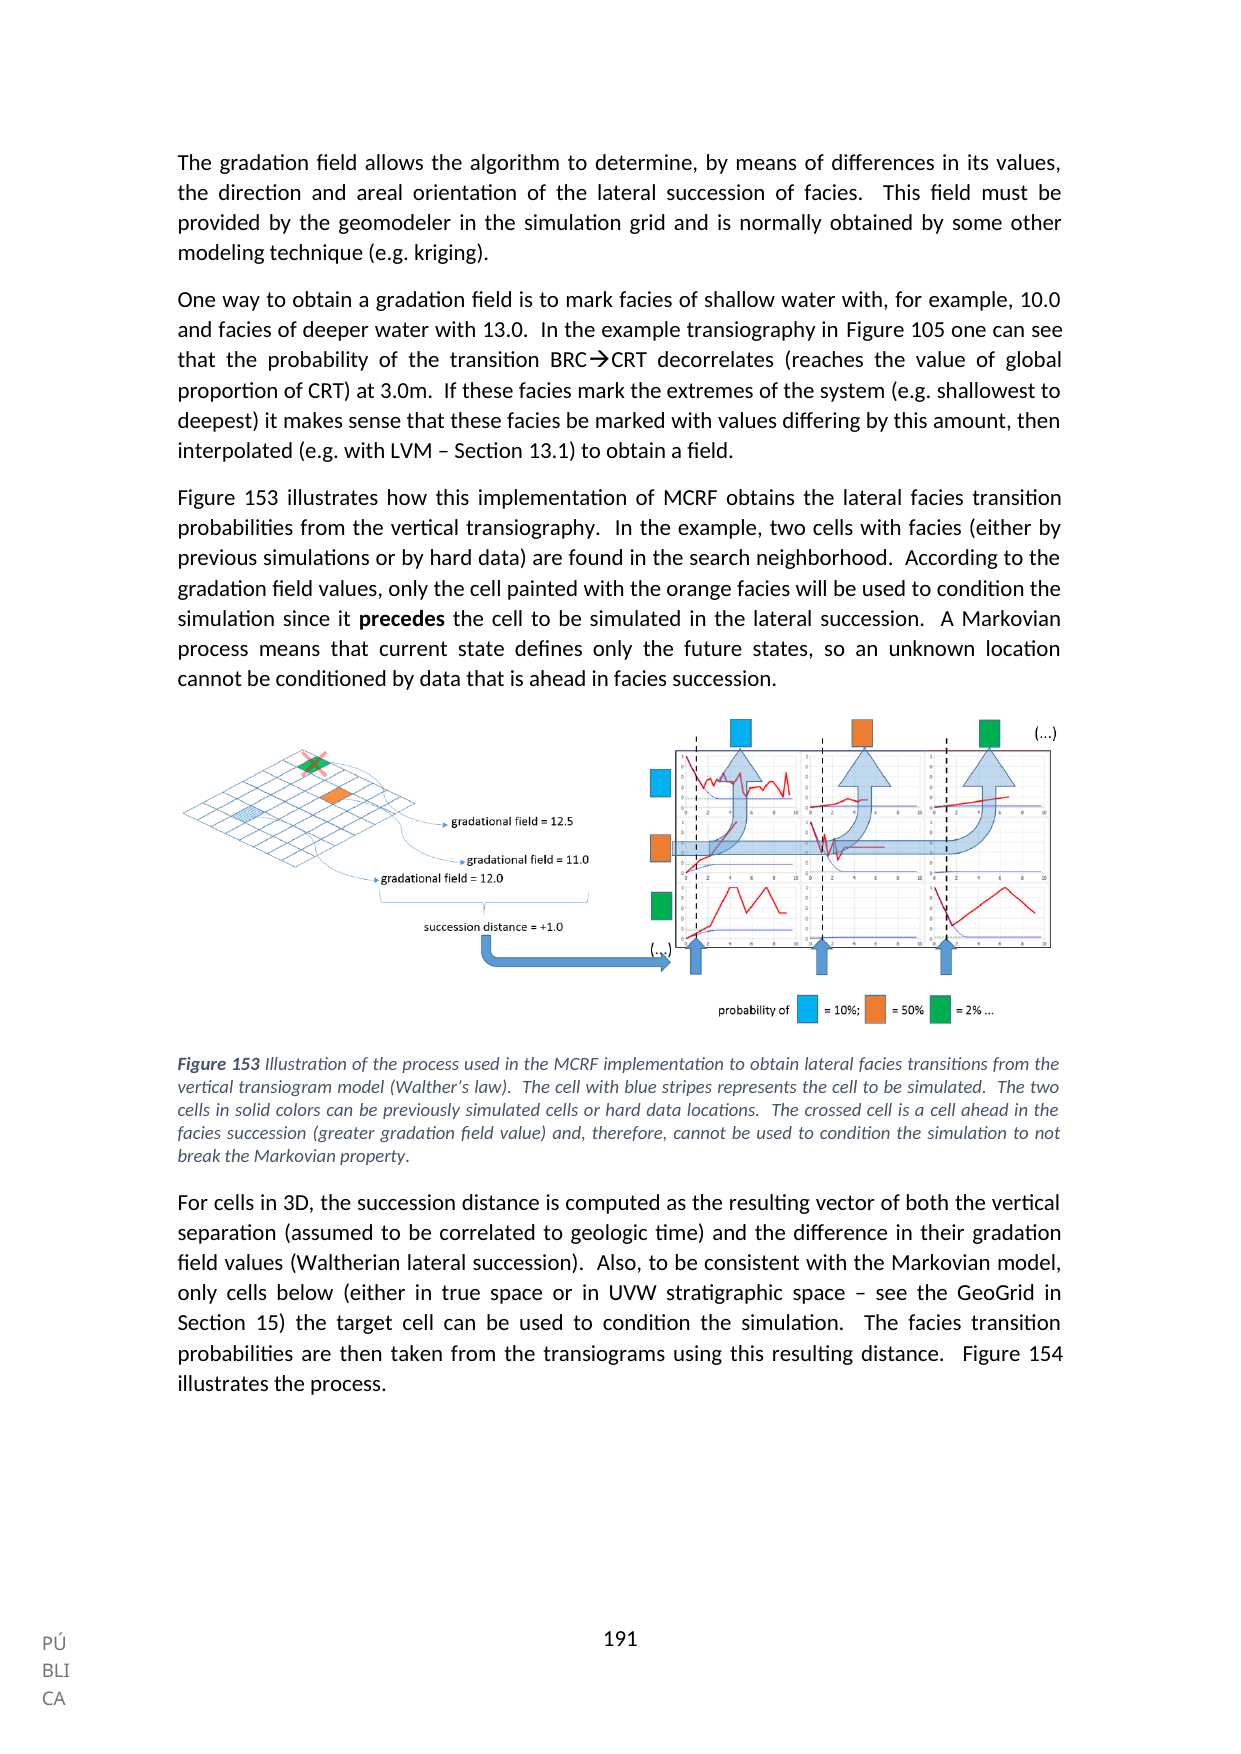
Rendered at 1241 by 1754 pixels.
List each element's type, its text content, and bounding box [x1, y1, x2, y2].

text Figure 153 Illustration of the process used in the MCRF implementation to obtain lateral facies transitions from the vertical transiogram model (Walther’s law). The cell with blue stripes represents the cell to be simulated. The two cells in solid colors can be previously simulated cells or hard data locations. The crossed cell is a cell ahead in the facies succession (greater gradation field value) and, therefore, cannot be used to condition the simulation to not break the Markovian property. [177, 1052, 1063, 1167]
picture [177, 711, 1061, 1034]
text For cells in 3D, the succession distance is computed as the resulting vector of both the vertical separation (assumed to be correlated to geologic time) and the difference in their gradation field values (Waltherian lateral succession). Also, to be consistent with the Markovian model, only cells below (either in true space or in UVW stratigraphic space – see the GeoGrid in Section 15) the target cell can be used to condition the simulation. The facies transition probabilities are then taken from the transiograms using this resulting distance. Figure 151 illustrates the process. [177, 1188, 1063, 1397]
text The gradation field allows the algorithm to determine, by means of differences in its values, the direction and areal orientation of the lateral succession of facies. This field must be provided by the geomodeler in the simulation grid and is normally obtained by some other modeling technique (e.g. kriging). [177, 148, 1063, 266]
text One way to obtain a gradation field is to mark facies of shallow water with, for example, 10.0 and facies of deeper water with 13.0. In the example transiography in Figure 104 one can see that the probability of the transition BRCCRT decorrelates (reaches the value of global proportion of CRT) at 3.0m. If these facies mark the extremes of the system (e.g. shallowest to deepest) it makes sense that these facies be marked with values differing by this amount, then interpolated (e.g. with LVM – Section 13.1) to obtain a field. [177, 285, 1063, 464]
text Figure 150 illustrates how this implementation of MCRF obtains the lateral facies transition probabilities from the vertical transiography. In the example, two cells with facies (either by previous simulations or by hard data) are found in the search neighborhood. According to the gradation field values, only the cell painted with the orange facies will be used to condition the simulation since it precedes the cell to be simulated in the lateral succession. A Markovian process means that current state defines only the future states, so an unknown location cannot be conditioned by data that is ahead in facies succession. [177, 483, 1063, 692]
